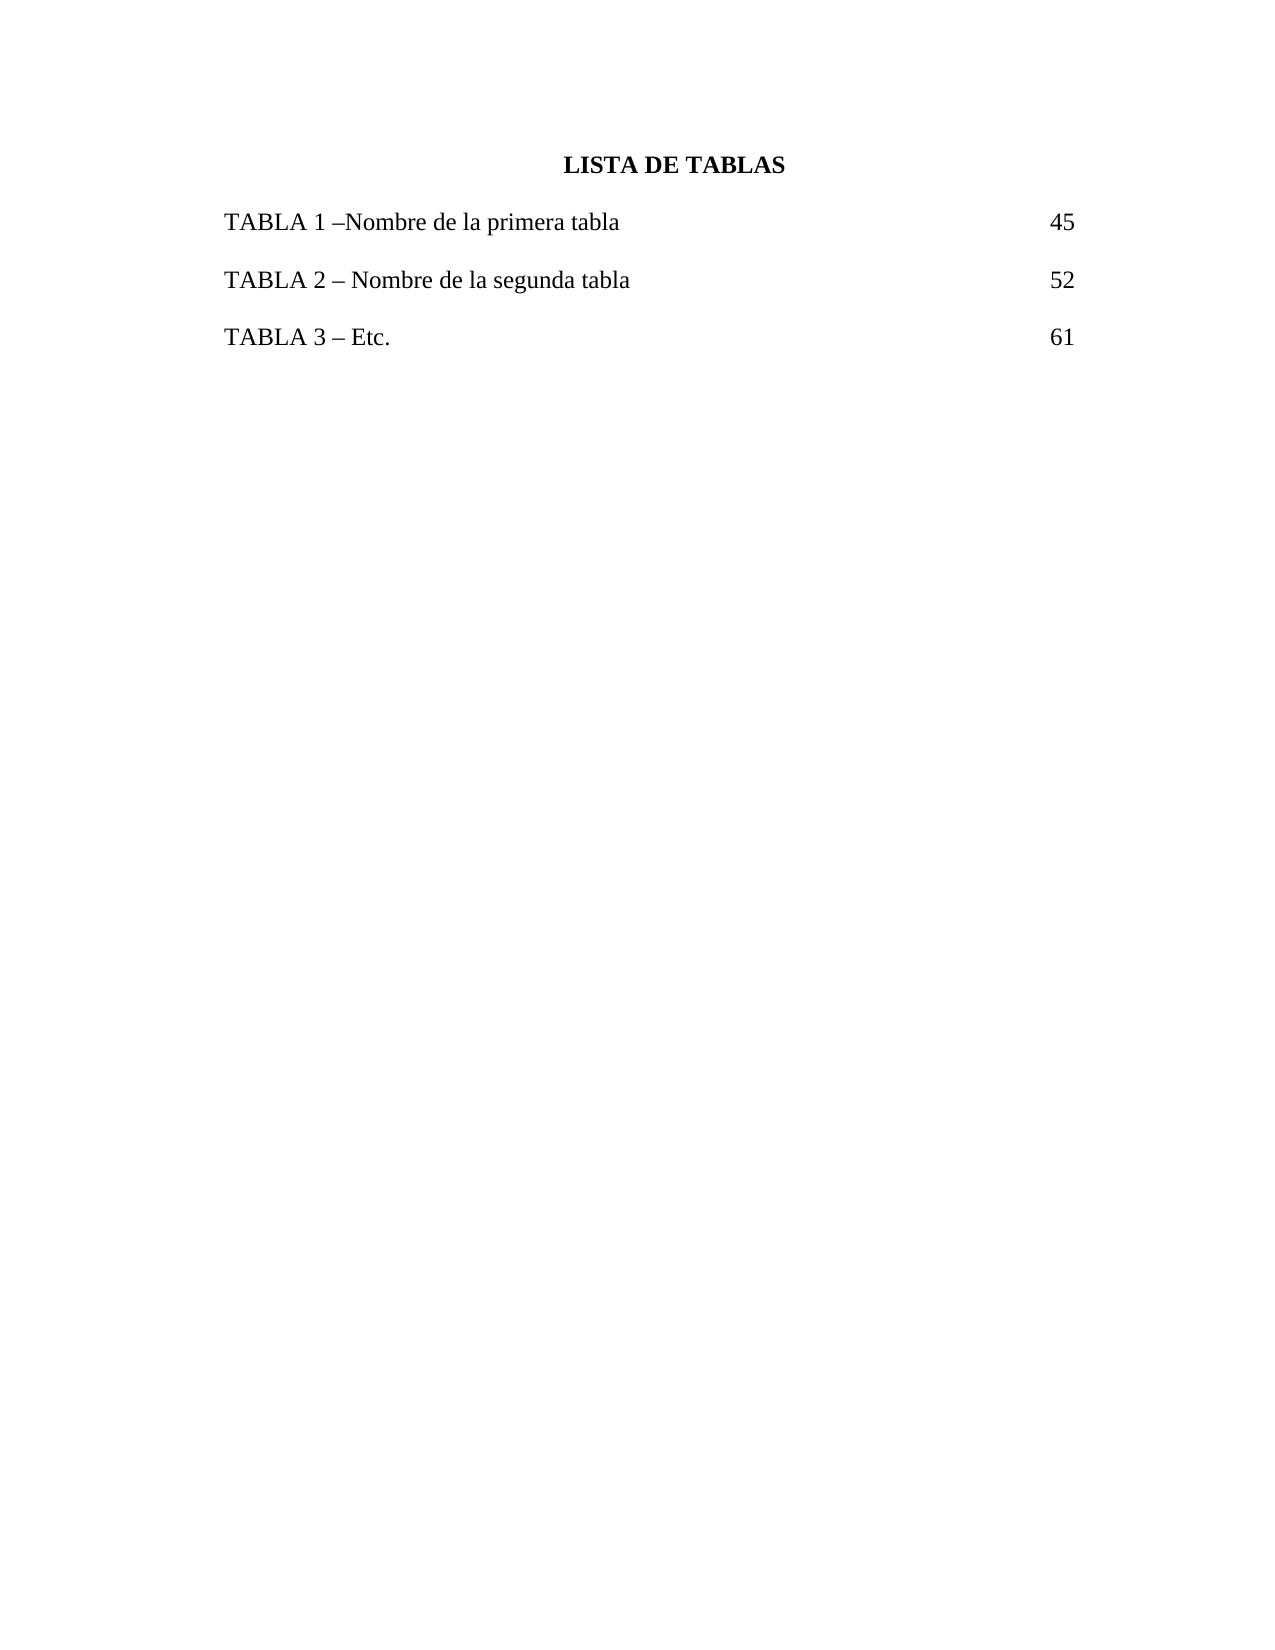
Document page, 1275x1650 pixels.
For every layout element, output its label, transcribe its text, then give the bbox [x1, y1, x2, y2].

text TABLA 1 –Nombre de la primera tabla 45 [150, 207, 1125, 236]
text TABLA 2 – Nombre de la segunda tabla 52 [150, 265, 1125, 294]
text LISTA DE TABLAS [150, 150, 1125, 179]
text TABLA 3 – Etc. 61 [150, 322, 1125, 351]
